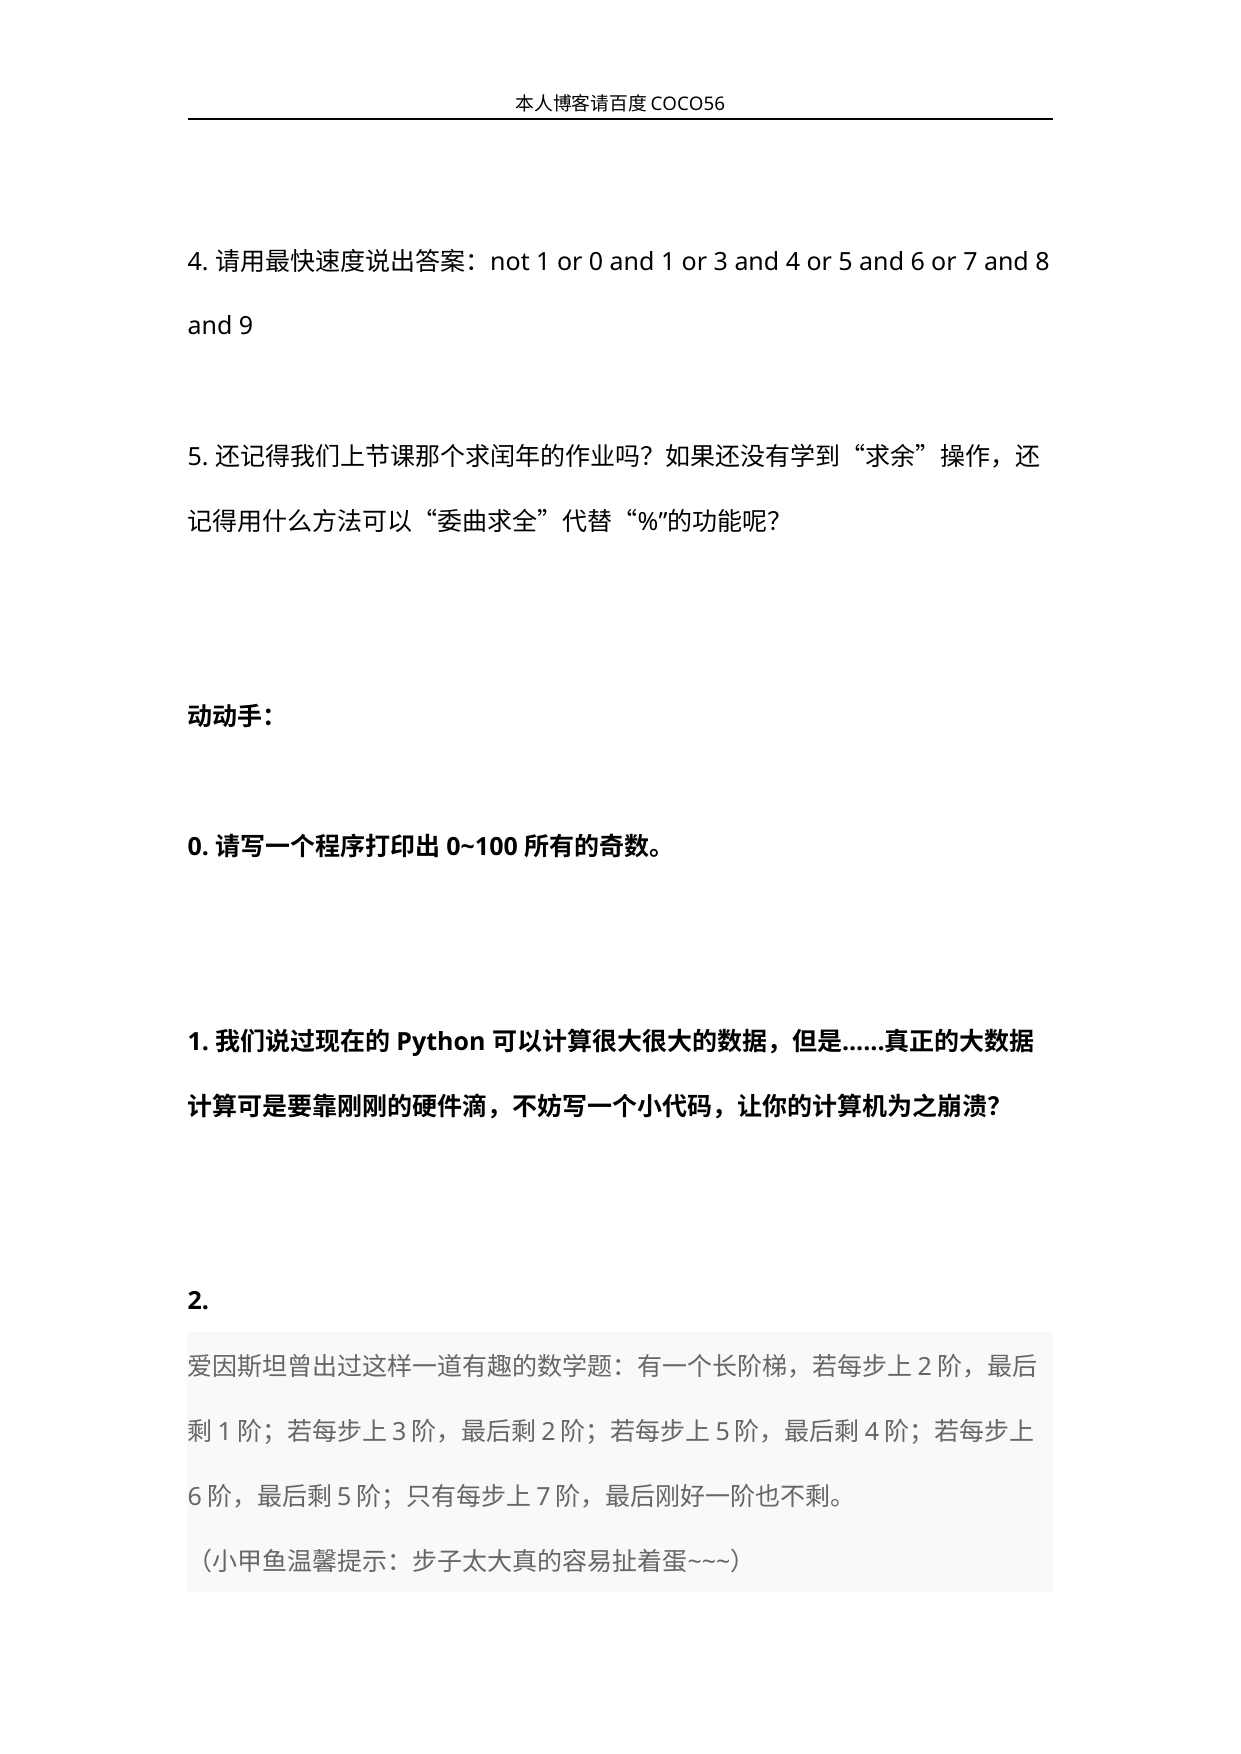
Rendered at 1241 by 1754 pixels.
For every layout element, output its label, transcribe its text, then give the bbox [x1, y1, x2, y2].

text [187, 162, 1053, 1332]
text 爱因斯坦曾出过这样一道有趣的数学题：有一个长阶梯，若每步上2阶，最后剩1阶；若每步上3阶，最后剩2阶；若每步上5阶，最后剩4阶；若每步上6阶，最后剩5阶；只有每步上7阶，最后刚好一阶也不剩。 （小甲鱼温馨提示：步子太大真的容易扯着蛋~~~） [187, 1332, 1053, 1592]
